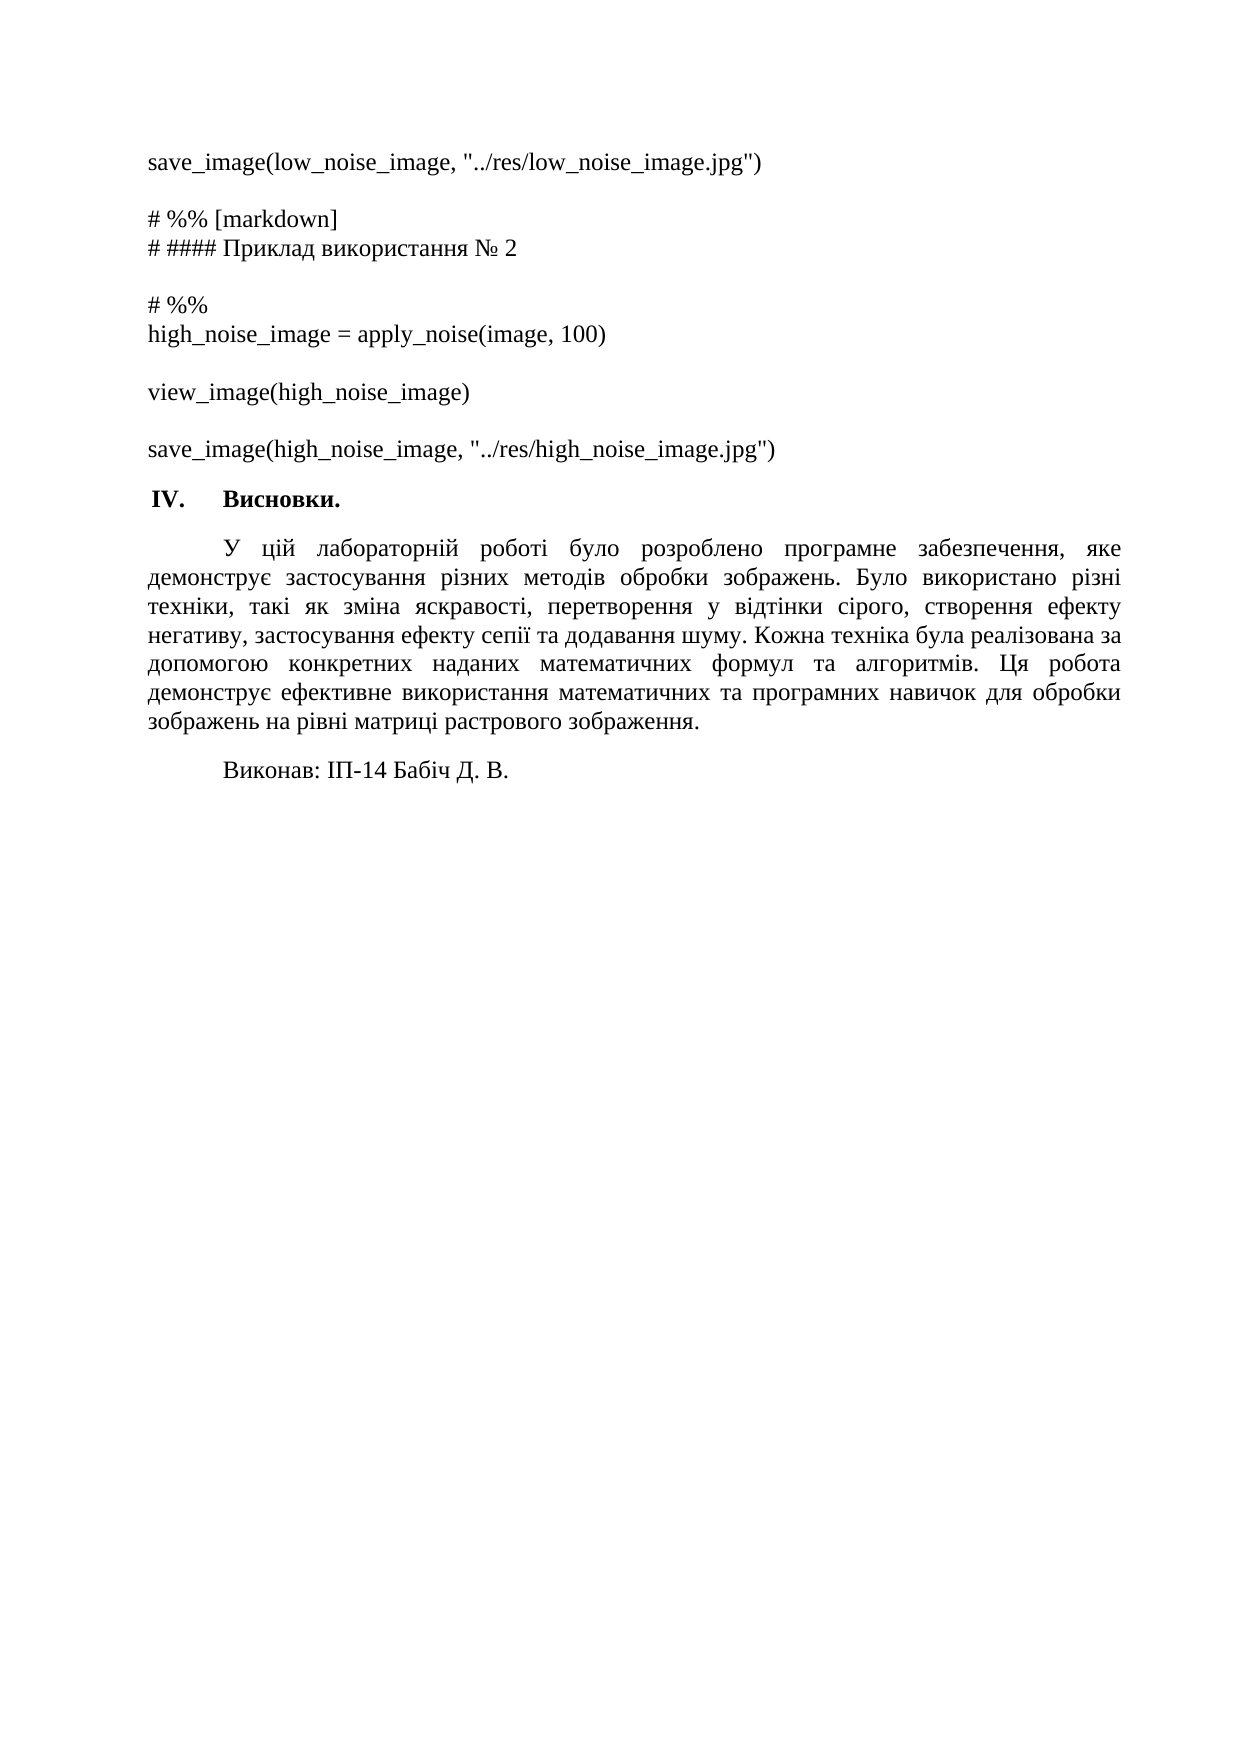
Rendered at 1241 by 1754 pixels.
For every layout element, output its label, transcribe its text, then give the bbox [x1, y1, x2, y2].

text У цій лабораторній роботі було розроблено програмне забезпечення, яке демонструє застосування різних методів обробки зображень. Було використано різні техніки, такі як зміна яскравості, перетворення у відтінки сірого, створення ефекту негативу, застосування ефекту сепії та додавання шуму. Кожна техніка була реалізована за допомогою конкретних наданих математичних формул та алгоритмів. Ця робота демонструє ефективне використання математичних та програмних навичок для обробки зображень на рівні матриці растрового зображення. [148, 533, 1122, 735]
text # %% [148, 291, 1122, 319]
list Висновки. [185, 484, 1122, 513]
text # #### Приклад використання № 2 [148, 233, 1122, 262]
text save_image(high_noise_image, "../res/high_noise_image.jpg") [148, 434, 1122, 463]
text save_image(low_noise_image, "../res/low_noise_image.jpg") [148, 147, 1122, 176]
text high_noise_image = apply_noise(image, 100) [148, 319, 1122, 348]
text Виконав: ІП-14 Бабіч Д. В. [148, 756, 1122, 784]
text view_image(high_noise_image) [148, 377, 1122, 406]
text # %% [markdown] [148, 204, 1122, 233]
